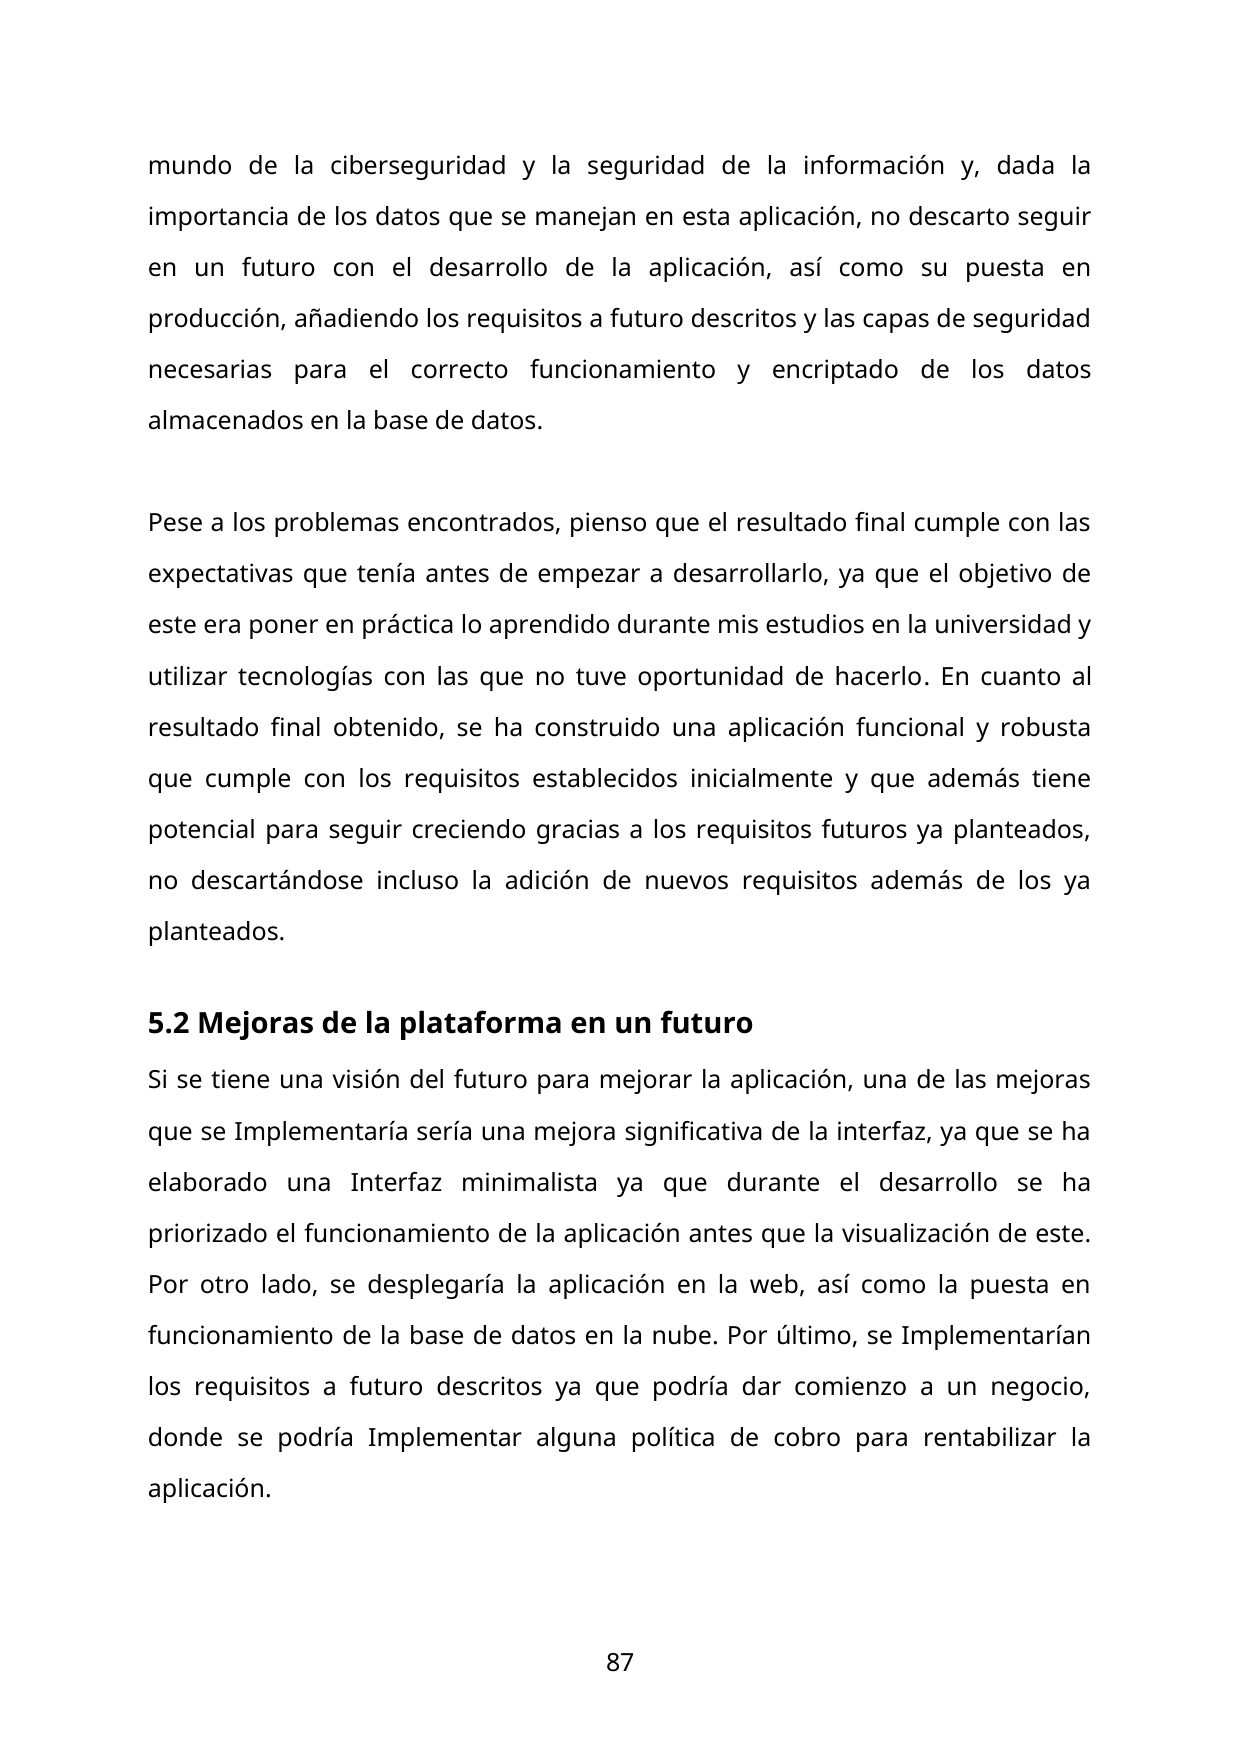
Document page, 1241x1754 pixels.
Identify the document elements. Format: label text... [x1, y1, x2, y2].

text 5.2 Mejoras de la plataforma en un futuro [148, 1003, 1092, 1042]
text Si se tiene una visión del futuro para mejorar la aplicación, una de las mejoras que se Implementaría sería una mejora significativa de la interfaz, ya que se ha elaborado una Interfaz minimalista ya que durante el desarrollo se ha priorizado el funcionamiento de la aplicación antes que la visualización de este. Por otro lado, se desplegaría la aplicación en la web, así como la puesta en funcionamiento de la base de datos en la nube. Por último, se Implementarían los requisitos a futuro descritos ya que podría dar comienzo a un negocio, donde se podría Implementar alguna política de cobro para rentabilizar la aplicación. [148, 1062, 1092, 1504]
text Pese a los problemas encontrados, pienso que el resultado final cumple con las expectativas que tenía antes de empezar a desarrollarlo, ya que el objetivo de este era poner en práctica lo aprendido durante mis estudios en la universidad y utilizar tecnologías con las que no tuve oportunidad de hacerlo. En cuanto al resultado final obtenido, se ha construido una aplicación funcional y robusta que cumple con los requisitos establecidos inicialmente y que además tiene potencial para seguir creciendo gracias a los requisitos futuros ya planteados, no descartándose incluso la adición de nuevos requisitos además de los ya planteados. [148, 505, 1092, 947]
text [148, 148, 1092, 437]
